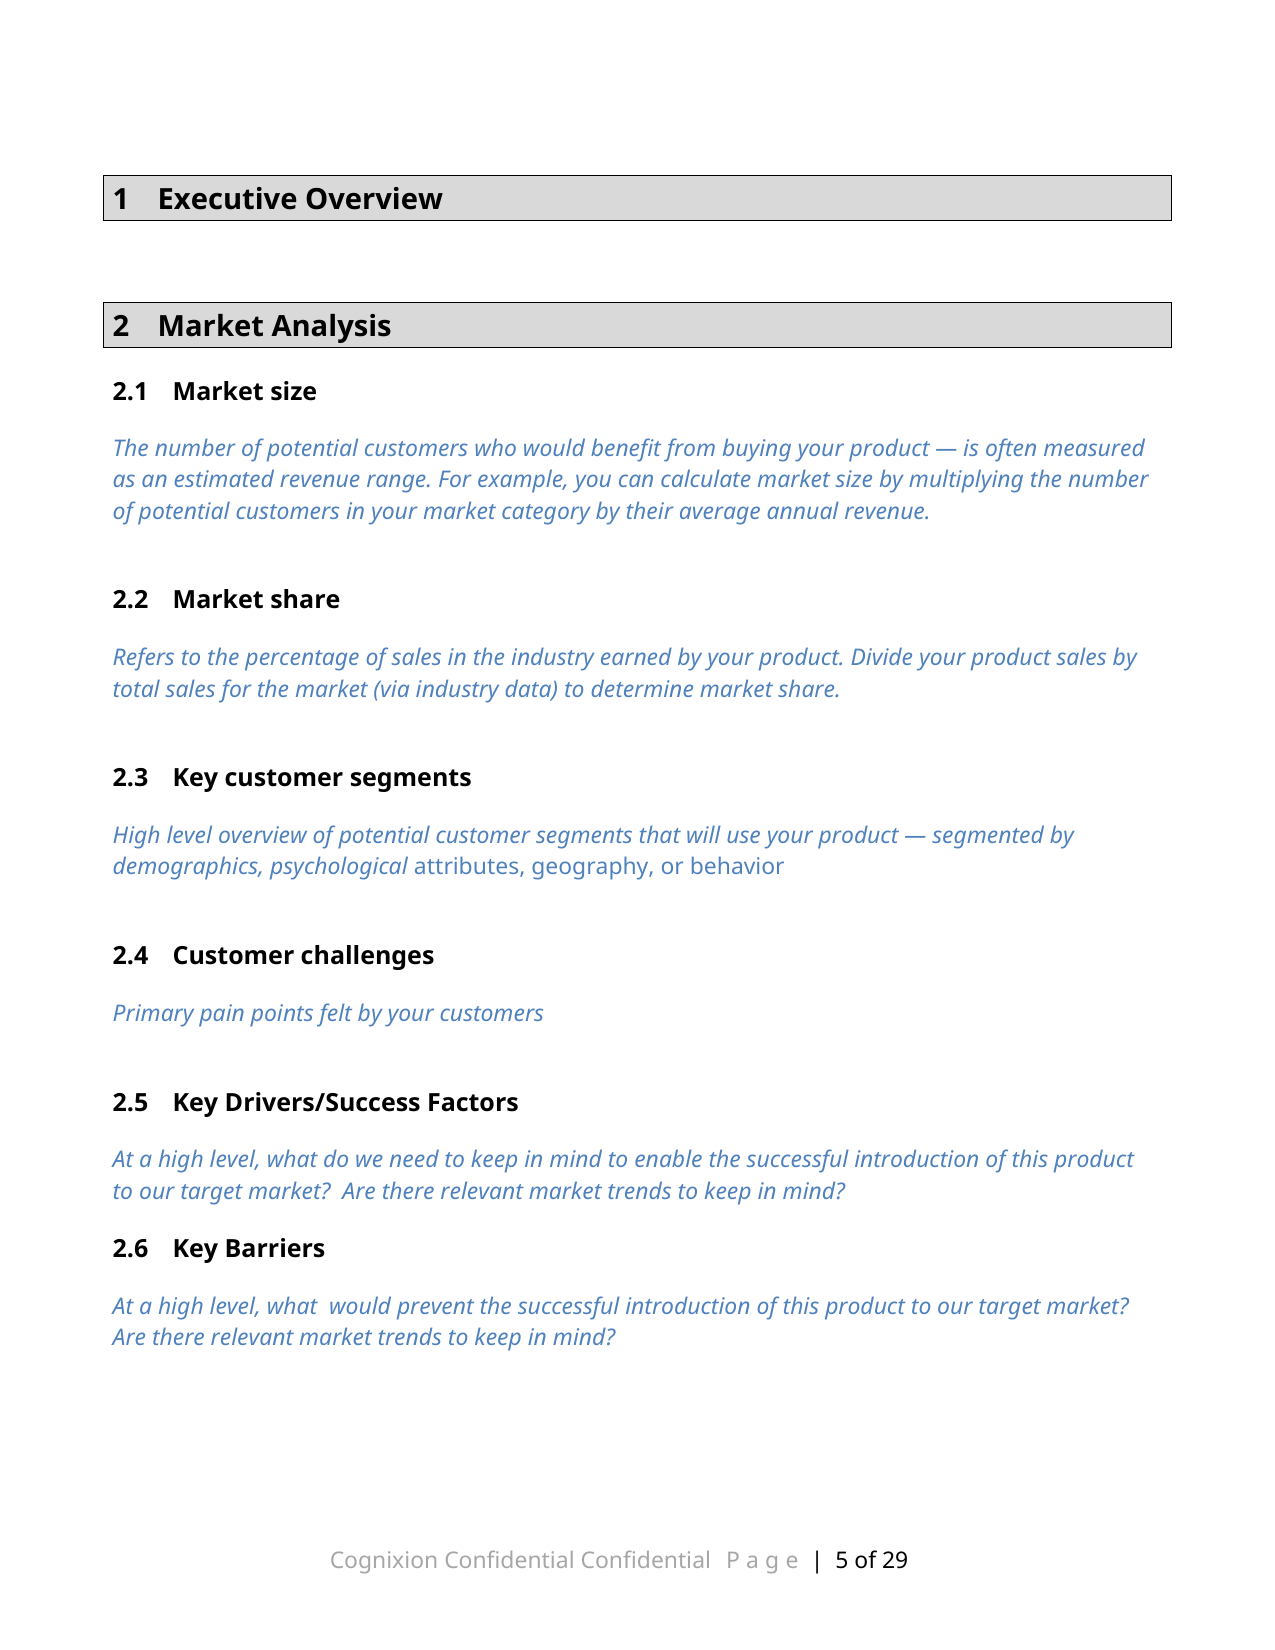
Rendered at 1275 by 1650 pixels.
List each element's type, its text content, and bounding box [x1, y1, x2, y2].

text High level overview of potential customer segments that will use your product — segmented by demographics, psychological attributes, geography, or behavior [112, 819, 1162, 882]
subtitle Key Drivers/Success Factors [112, 1084, 1162, 1118]
text Primary pain points felt by your customers [112, 997, 1162, 1028]
subtitle Market share [112, 582, 1162, 616]
subtitle Customer challenges [112, 938, 1162, 972]
subtitle Executive Overview [104, 176, 1171, 220]
subtitle Key customer segments [112, 760, 1162, 794]
subtitle Market Analysis [104, 303, 1171, 347]
subtitle Market size [112, 373, 1162, 407]
text The number of potential customers who would benefit from buying your product — is often measured as an estimated revenue range. For example, you can calculate market size by multiplying the number of potential customers in your market category by their average annual revenue. [112, 432, 1162, 526]
text At a high level, what would prevent the successful introduction of this product to our target market? Are there relevant market trends to keep in mind? [112, 1290, 1162, 1352]
subtitle Key Barriers [112, 1231, 1162, 1265]
text Refers to the percentage of sales in the industry earned by your product. Divide your product sales by total sales for the market (via industry data) to determine market share. [112, 641, 1162, 704]
text At a high level, what do we need to keep in mind to enable the successful introduction of this product to our target market? Are there relevant market trends to keep in mind? [112, 1143, 1162, 1206]
